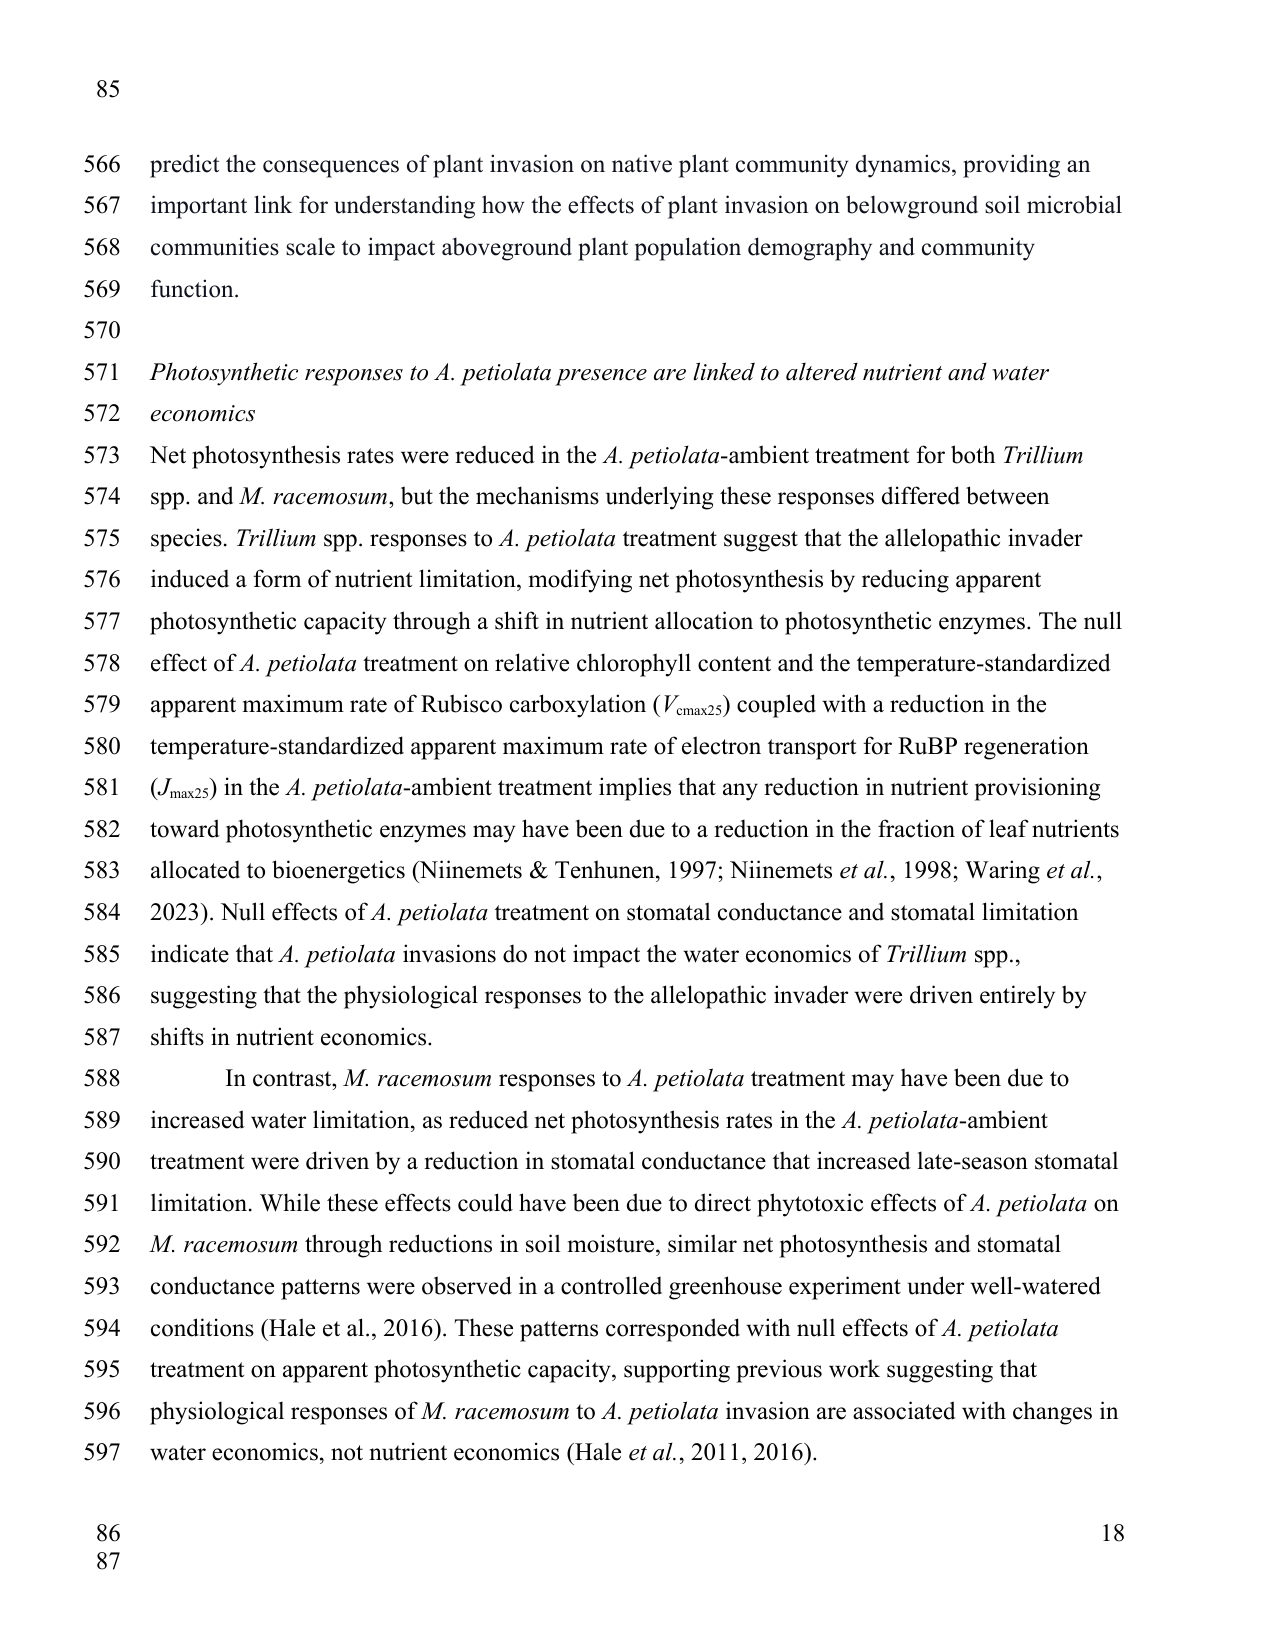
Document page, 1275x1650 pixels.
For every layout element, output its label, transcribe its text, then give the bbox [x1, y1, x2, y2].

text Net photosynthesis rates were reduced in the A. petiolata-ambient treatment for both Trillium spp. and M. racemosum, but the mechanisms underlying these responses differed between species. Trillium spp. responses to A. petiolata treatment suggest that the allelopathic invader induced a form of nutrient limitation, modifying net photosynthesis by reducing apparent photosynthetic capacity through a shift in nutrient allocation to photosynthetic enzymes. The null effect of A. petiolata treatment on relative chlorophyll content and the temperature-standardized apparent maximum rate of Rubisco carboxylation (Vcmax25) coupled with a reduction in the temperature-standardized apparent maximum rate of electron transport for RuBP regeneration (Jmax25) in the A. petiolata-ambient treatment implies that any reduction in nutrient provisioning toward photosynthetic enzymes may have been due to a reduction in the fraction of leaf nutrients allocated to bioenergetics (Niinemets & Tenhunen, 1997; Niinemets et al., 1998; Waring et al., 2023). Null effects of A. petiolata treatment on stomatal conductance and stomatal limitation indicate that A. petiolata invasions do not impact the water economics of Trillium spp., suggesting that the physiological responses to the allelopathic invader were driven entirely by shifts in nutrient economics. [150, 441, 1125, 1051]
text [150, 150, 1125, 302]
text Photosynthetic responses to A. petiolata presence are linked to altered nutrient and water economics [150, 358, 1125, 427]
text In contrast, M. racemosum responses to A. petiolata treatment may have been due to increased water limitation, as reduced net photosynthesis rates in the A. petiolata-ambient treatment were driven by a reduction in stomatal conductance that increased late-season stomatal limitation. While these effects could have been due to direct phytotoxic effects of A. petiolata on M. racemosum through reductions in soil moisture, similar net photosynthesis and stomatal conductance patterns were observed in a controlled greenhouse experiment under well-watered conditions (Hale et al., 2016). These patterns corresponded with null effects of A. petiolata treatment on apparent photosynthetic capacity, supporting previous work suggesting that physiological responses of M. racemosum to A. petiolata invasion are associated with changes in water economics, not nutrient economics (Hale et al., 2011, 2016). [150, 1064, 1125, 1466]
